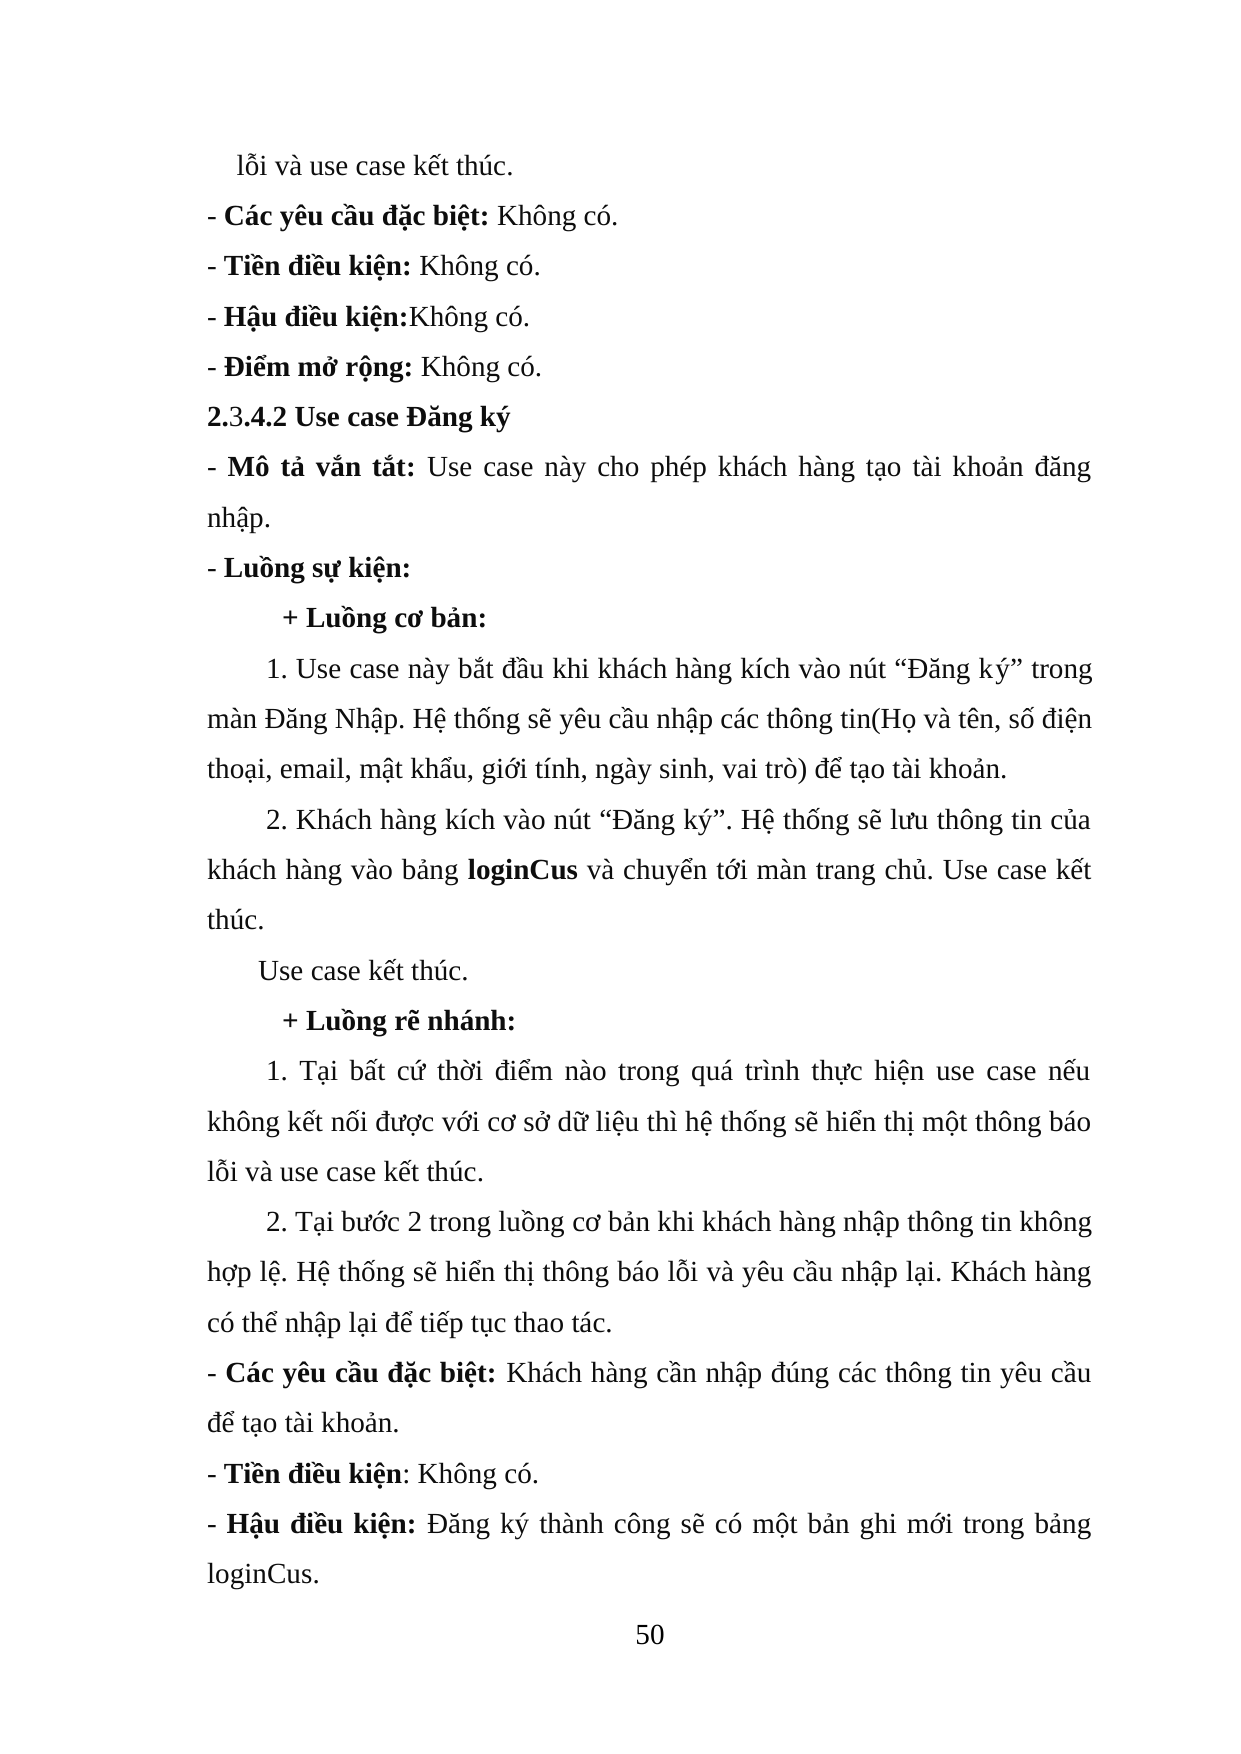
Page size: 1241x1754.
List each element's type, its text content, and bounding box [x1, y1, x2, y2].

text + Luồng rẽ nhánh: [207, 1003, 1092, 1037]
text 1. Tại bất cứ thời điểm nào trong quá trình thực hiện use case nếu không kết nối được với cơ sở dữ liệu thì hệ thống sẽ hiển thị một thông báo lỗi và use case kết thúc. [207, 1053, 1092, 1187]
text + Luồng cơ bản: [207, 601, 1092, 634]
subtitle 2.3.4.2 Use case Đăng ký [207, 399, 1092, 433]
text - Tiền điều kiện: Không có. [207, 1456, 1092, 1489]
text 2. Tại bước 2 trong luồng cơ bản khi khách hàng nhập thông tin không hợp lệ. Hệ thống sẽ hiển thị thông báo lỗi và yêu cầu nhập lại. Khách hàng có thể nhập lại để tiếp tục thao tác. [207, 1204, 1092, 1338]
text - Hậu điều kiện:Không có. [207, 299, 1092, 332]
text - Luồng sự kiện: [207, 550, 1092, 584]
text - Các yêu cầu đặc biệt: Khách hàng cần nhập đúng các thông tin yêu cầu để tạo tài khoản. [207, 1355, 1092, 1439]
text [236, 148, 1092, 181]
text - Tiền điều kiện: Không có. [207, 248, 1092, 282]
text Use case kết thúc. [258, 953, 1092, 986]
text 2. Khách hàng kích vào nút “Đăng ký”. Hệ thống sẽ lưu thông tin của khách hàng vào bảng loginCus và chuyển tới màn trang chủ. Use case kết thúc. [207, 802, 1092, 936]
text - Mô tả vắn tắt: Use case này cho phép khách hàng tạo tài khoản đăng nhập. [207, 449, 1092, 533]
text - Hậu điều kiện: Đăng ký thành công sẽ có một bản ghi mới trong bảng loginCus. [207, 1506, 1092, 1590]
text - Các yêu cầu đặc biệt: Không có. [207, 198, 1092, 232]
text - Điểm mở rộng: Không có. [207, 349, 1092, 382]
text 1. Use case này bắt đầu khi khách hàng kích vào nút “Đăng ký” trong màn Đăng Nhập. Hệ thống sẽ yêu cầu nhập các thông tin(Họ và tên, số điện thoại, email, mật khẩu, giới tính, ngày sinh, vai trò) để tạo tài khoản. [207, 651, 1092, 785]
